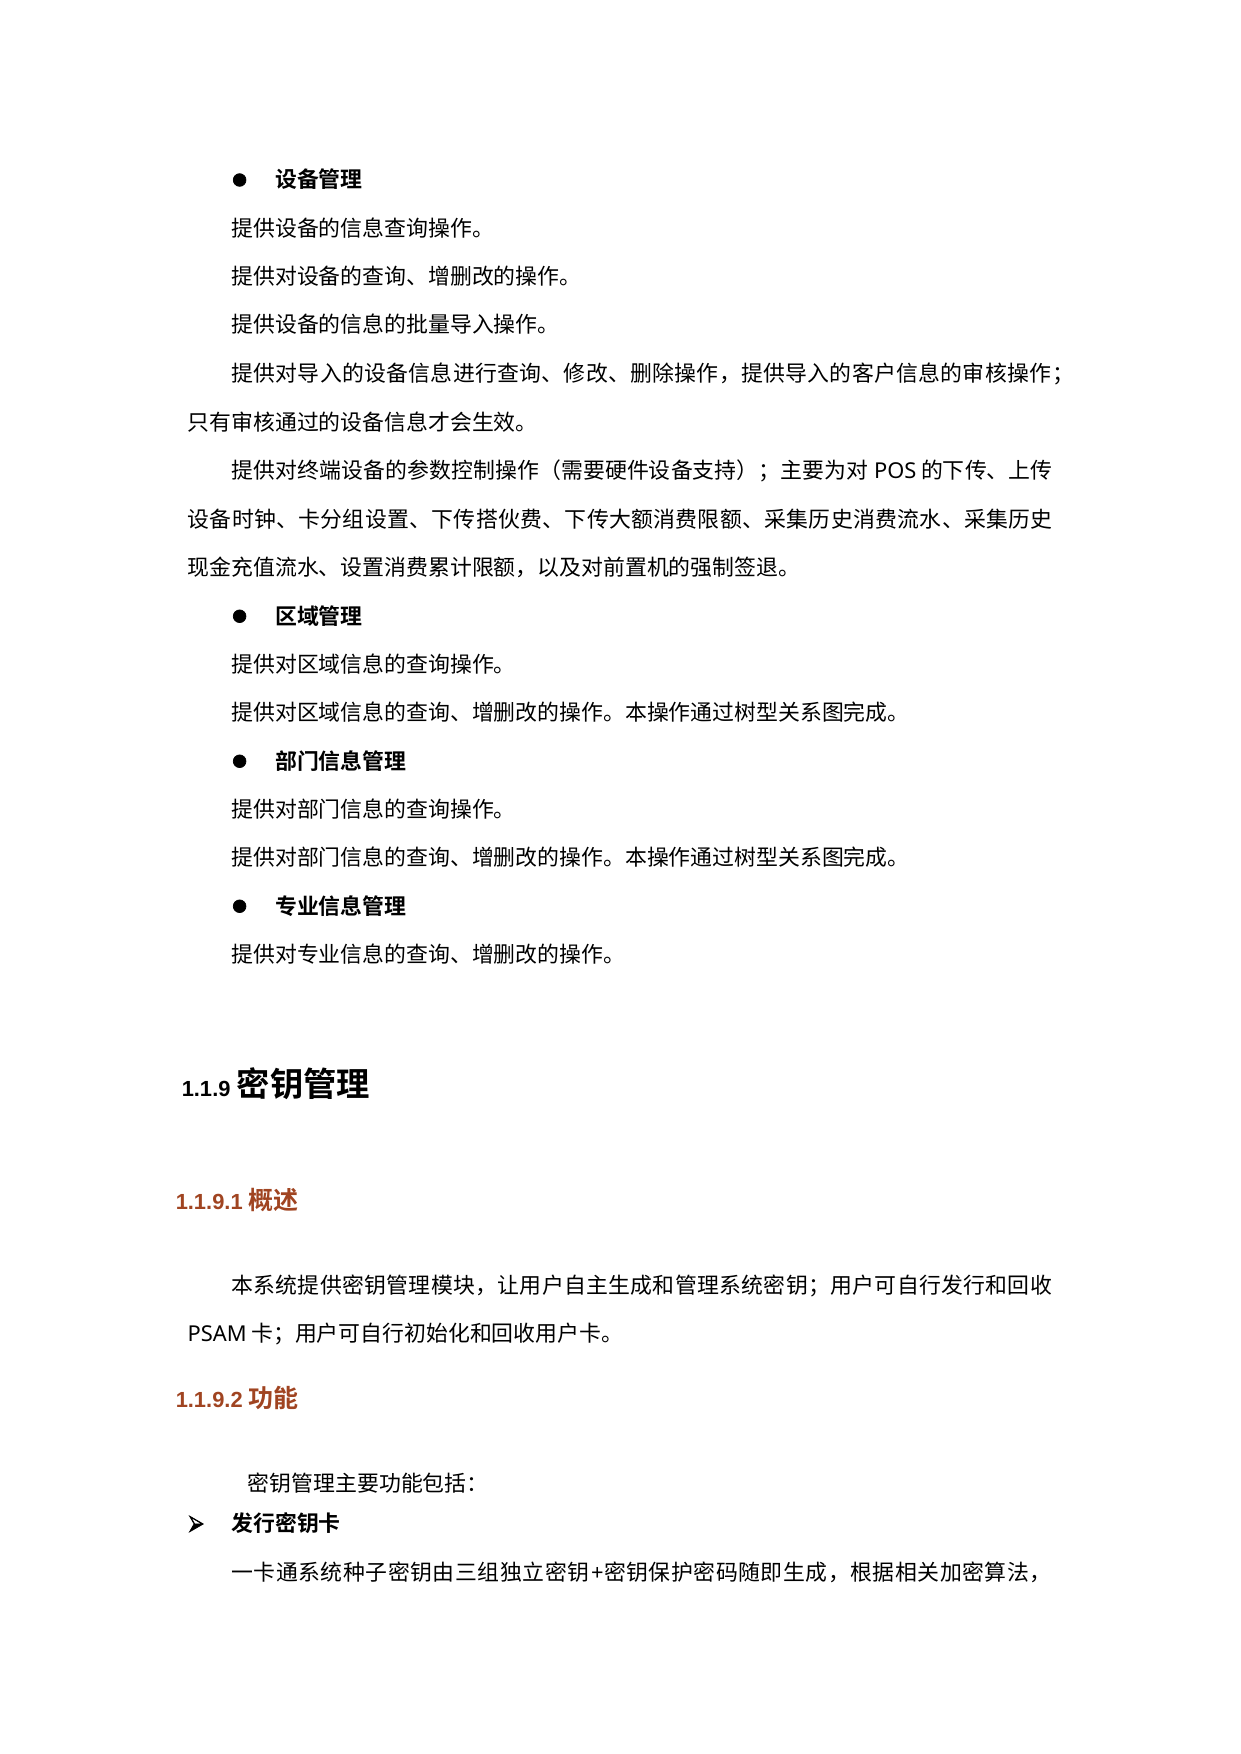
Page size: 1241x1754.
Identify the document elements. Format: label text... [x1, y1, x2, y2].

text 提供对部门信息的查询操作。 [187, 792, 1053, 824]
list 专业信息管理 [231, 888, 1053, 921]
list 设备管理 [231, 162, 1053, 194]
text 提供对导入的设备信息进行查询、修改、删除操作，提供导入的客户信息的审核操作；只有审核通过的设备信息才会生效。 [187, 355, 1053, 437]
text 提供对部门信息的查询、增删改的操作。本操作通过树型关系图完成。 [187, 840, 1053, 872]
text 提供设备的信息的批量导入操作。 [187, 307, 1053, 339]
text 提供对专业信息的查询、增删改的操作。 [187, 937, 1053, 969]
list 发行密钥卡 [187, 1506, 1053, 1538]
text 提供对区域信息的查询操作。 [187, 647, 1053, 679]
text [187, 1554, 1053, 1587]
text 提供设备的信息查询操作。 [187, 210, 1053, 243]
subtitle 功能 [176, 1364, 1053, 1429]
text 提供对区域信息的查询、增删改的操作。本操作通过树型关系图完成。 [187, 695, 1053, 727]
text 本系统提供密钥管理模块，让用户自主生成和管理系统密钥；用户可自行发行和回收PSAM卡；用户可自行初始化和回收用户卡。 [187, 1267, 1053, 1348]
text 提供对设备的查询、增删改的操作。 [187, 259, 1053, 291]
subtitle 密钥管理 [182, 1050, 1053, 1115]
text 提供对终端设备的参数控制操作（需要硬件设备支持）；主要为对POS的下传、上传设备时钟、卡分组设置、下传搭伙费、下传大额消费限额、采集历史消费流水、采集历史现金充值流水、设置消费累计限额，以及对前置机的强制签退。 [187, 452, 1053, 582]
list 区域管理 [231, 598, 1053, 631]
text 密钥管理主要功能包括： [204, 1466, 1086, 1498]
list 部门信息管理 [231, 743, 1053, 776]
subtitle 概述 [176, 1166, 1053, 1231]
